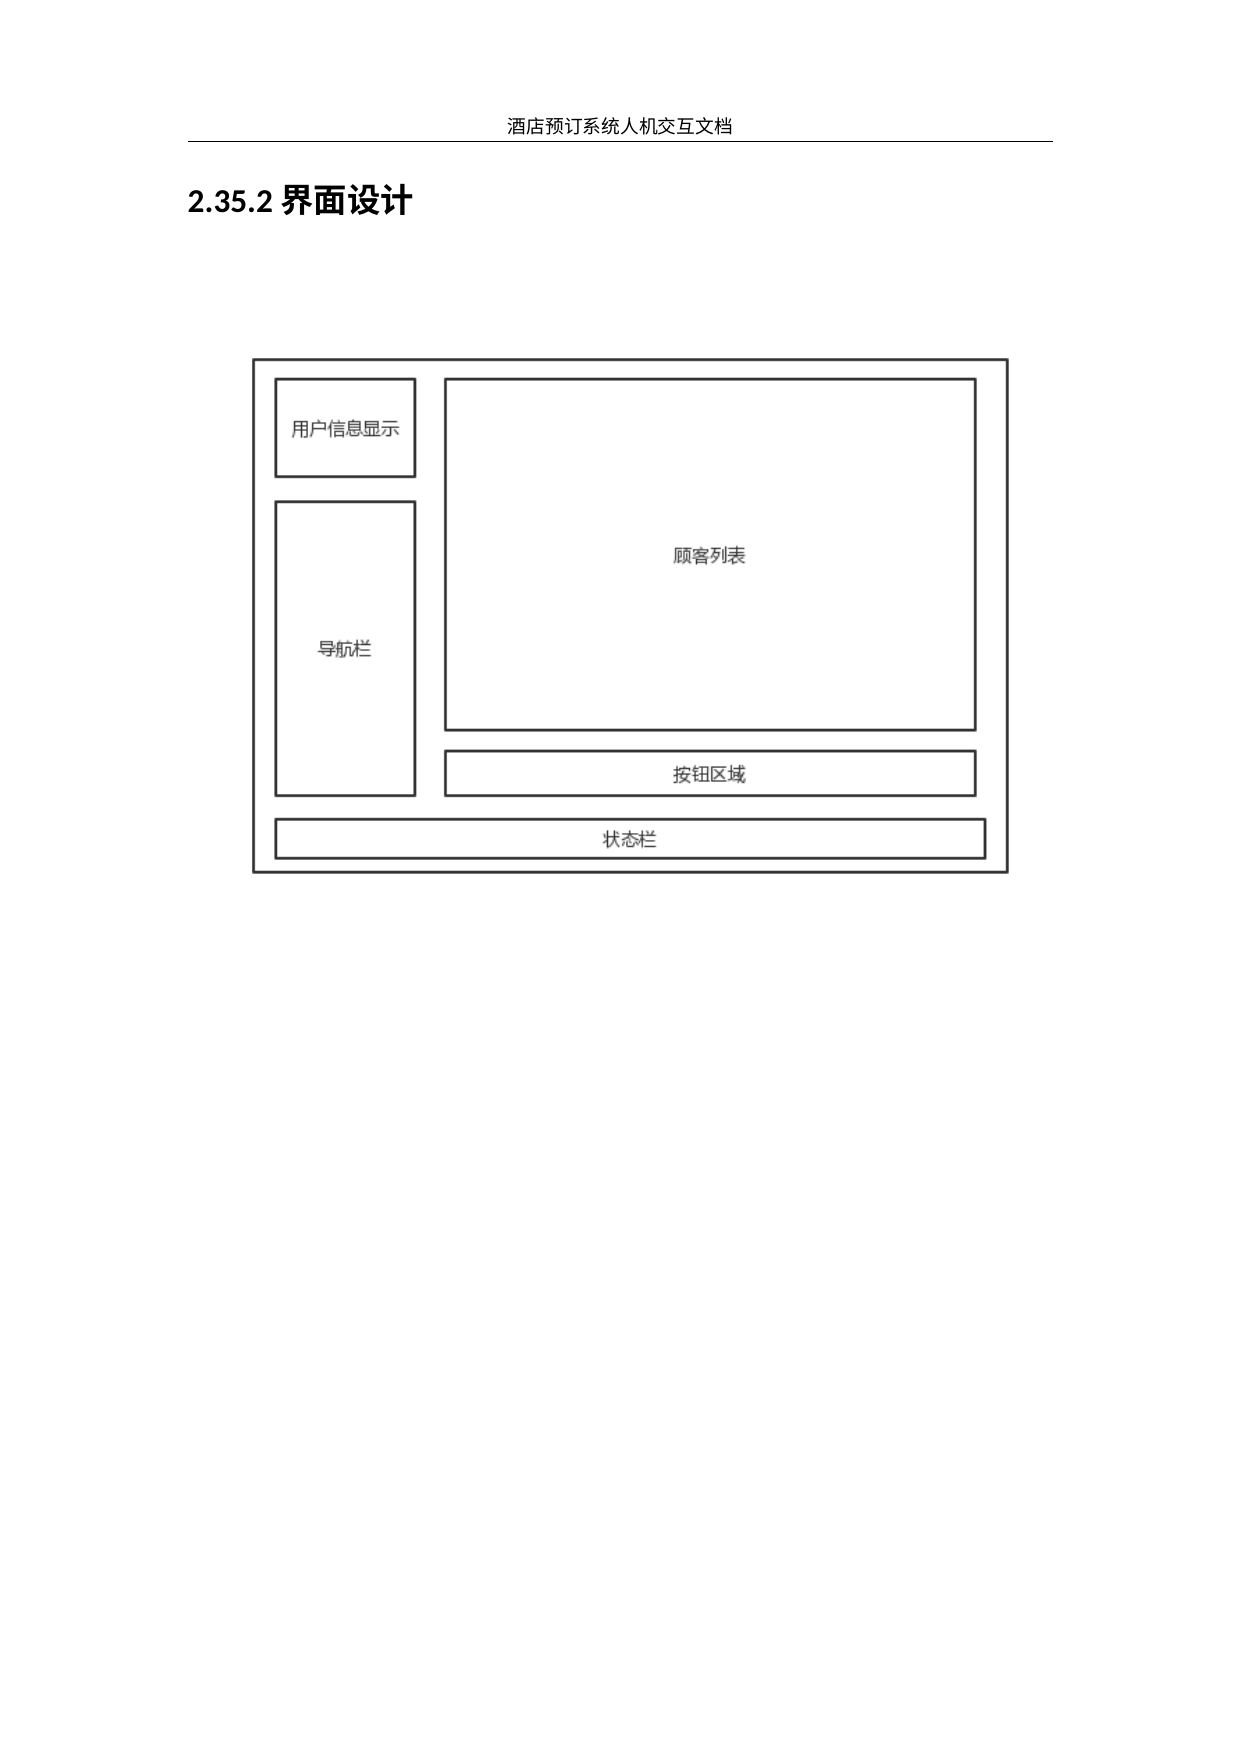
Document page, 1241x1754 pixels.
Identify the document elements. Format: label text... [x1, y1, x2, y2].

subtitle 2.35.2 界面设计 [187, 164, 1053, 232]
picture [187, 293, 1052, 917]
